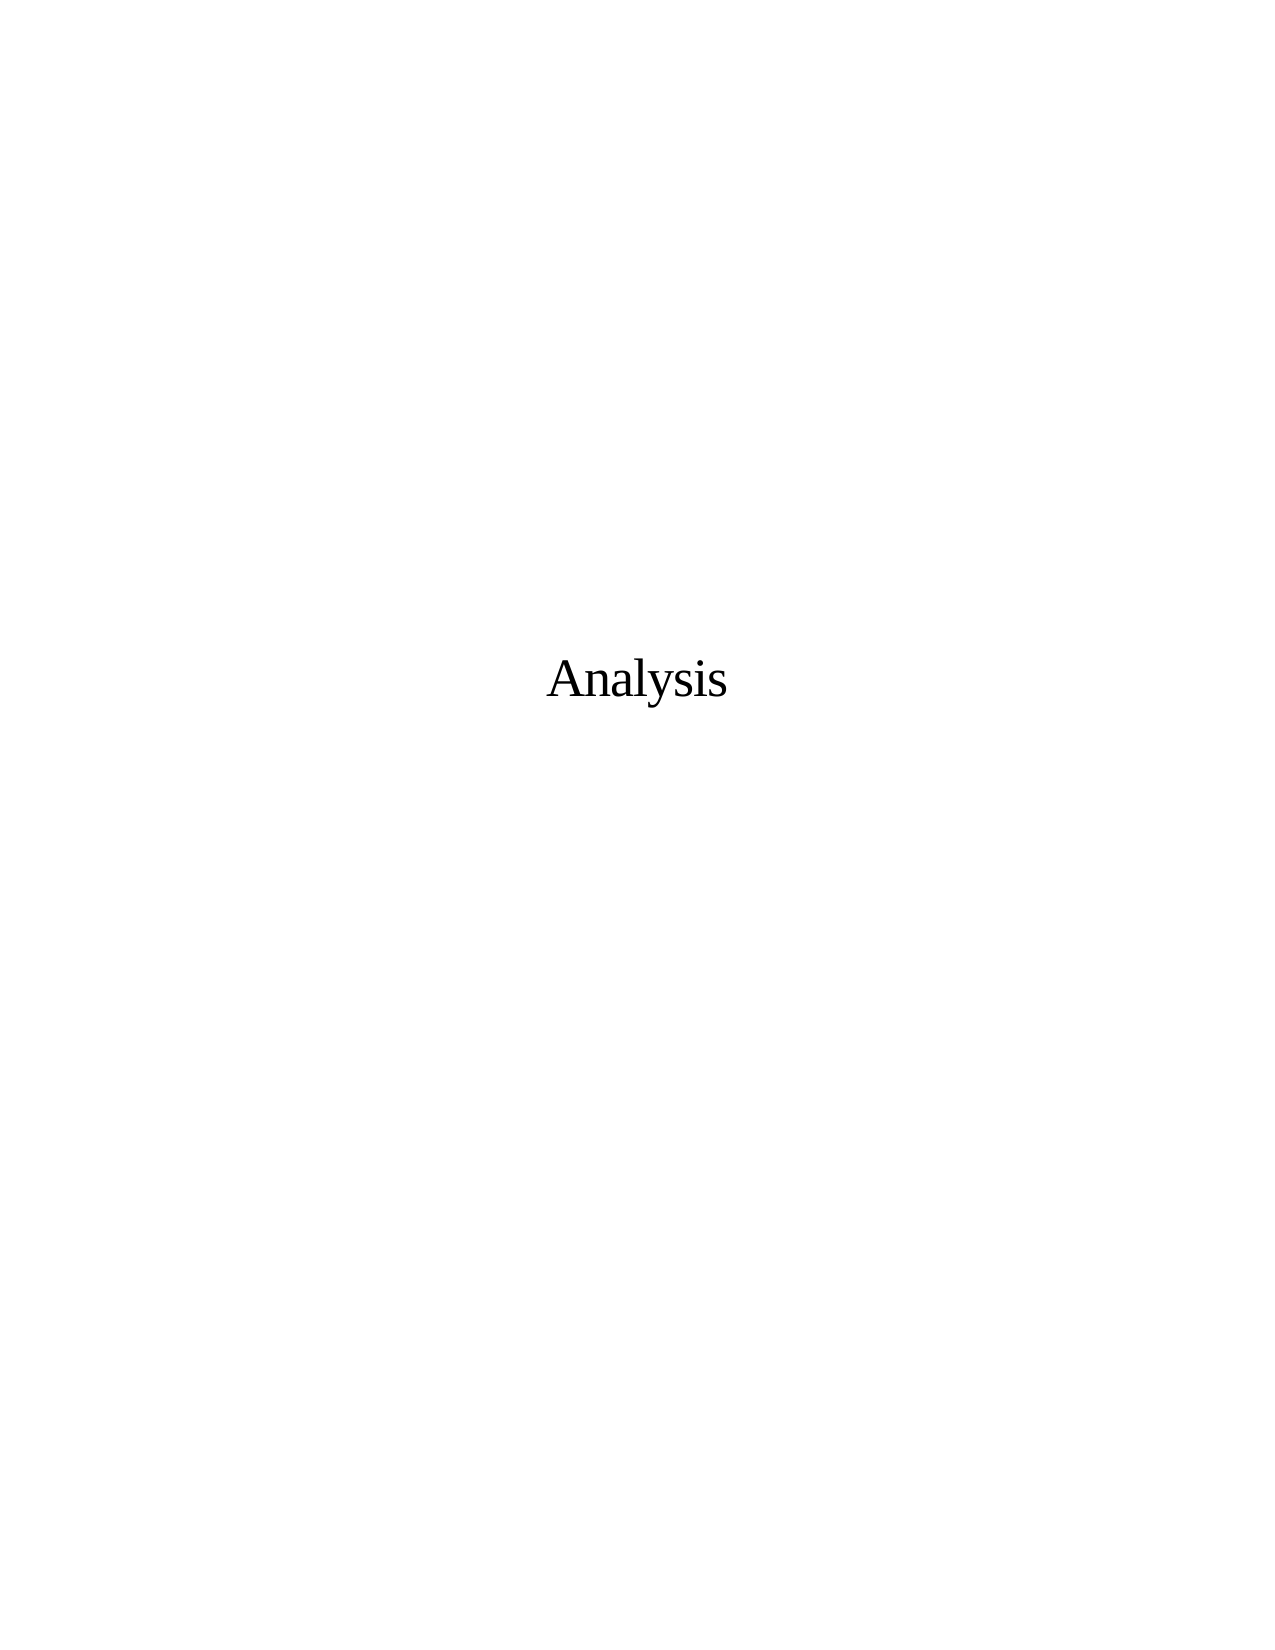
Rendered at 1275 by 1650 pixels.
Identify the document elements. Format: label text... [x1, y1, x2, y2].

title Analysis [150, 646, 1125, 708]
